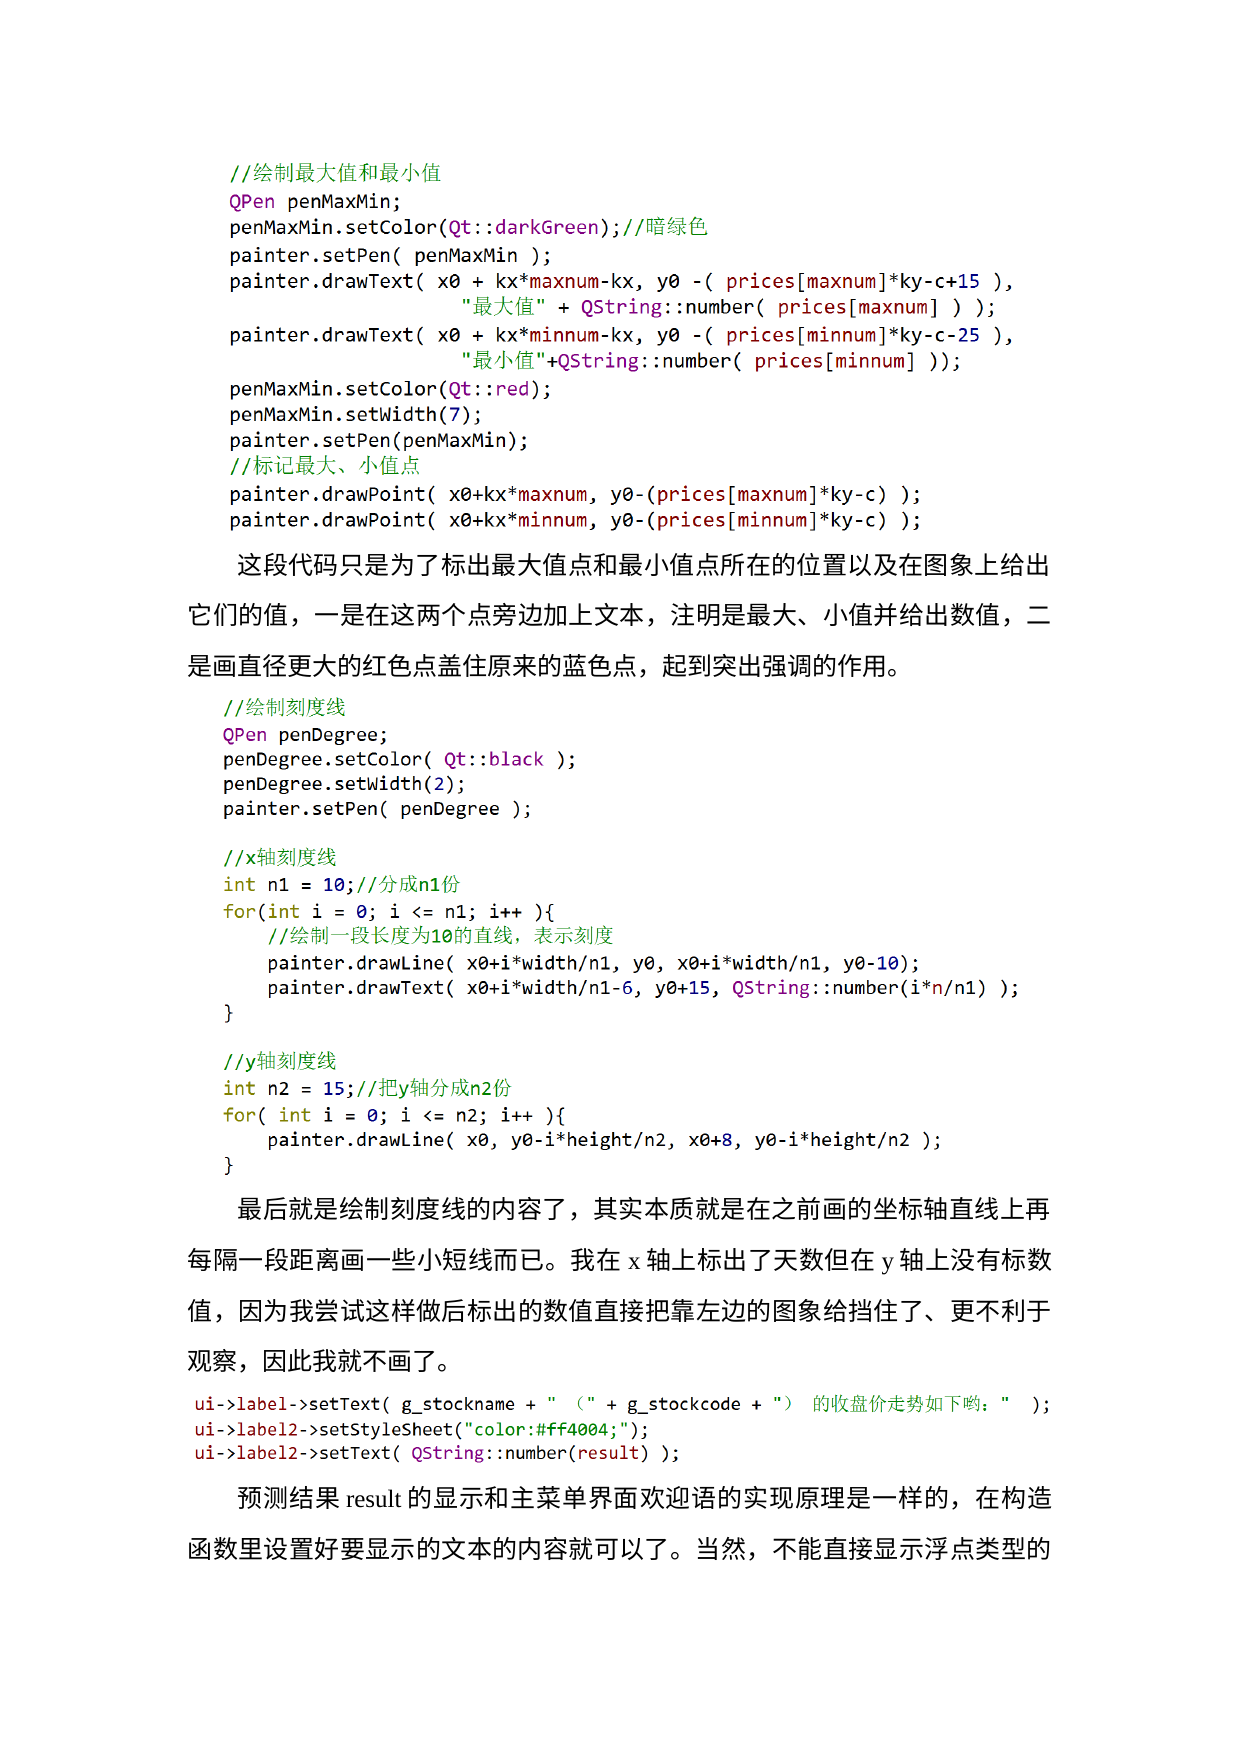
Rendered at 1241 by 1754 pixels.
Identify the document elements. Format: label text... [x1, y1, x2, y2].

picture [187, 1392, 1053, 1465]
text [187, 1465, 1053, 1566]
text 这段代码只是为了标出最大值点和最小值点所在的位置以及在图象上给出它们的值，一是在这两个点旁边加上文本，注明是最大、小值并给出数值，二是画直径更大的红色点盖住原来的蓝色点，起到突出强调的作用。 [187, 545, 1053, 683]
picture [226, 162, 1014, 535]
text 最后就是绘制刻度线的内容了，其实本质就是在之前画的坐标轴直线上再每隔一段距离画一些小短线而已。我在x轴上标出了天数但在y轴上没有标数值，因为我尝试这样做后标出的数值直接把靠左边的图象给挡住了、更不利于观察，因此我就不画了。 [187, 1189, 1053, 1378]
picture [221, 697, 1019, 1179]
